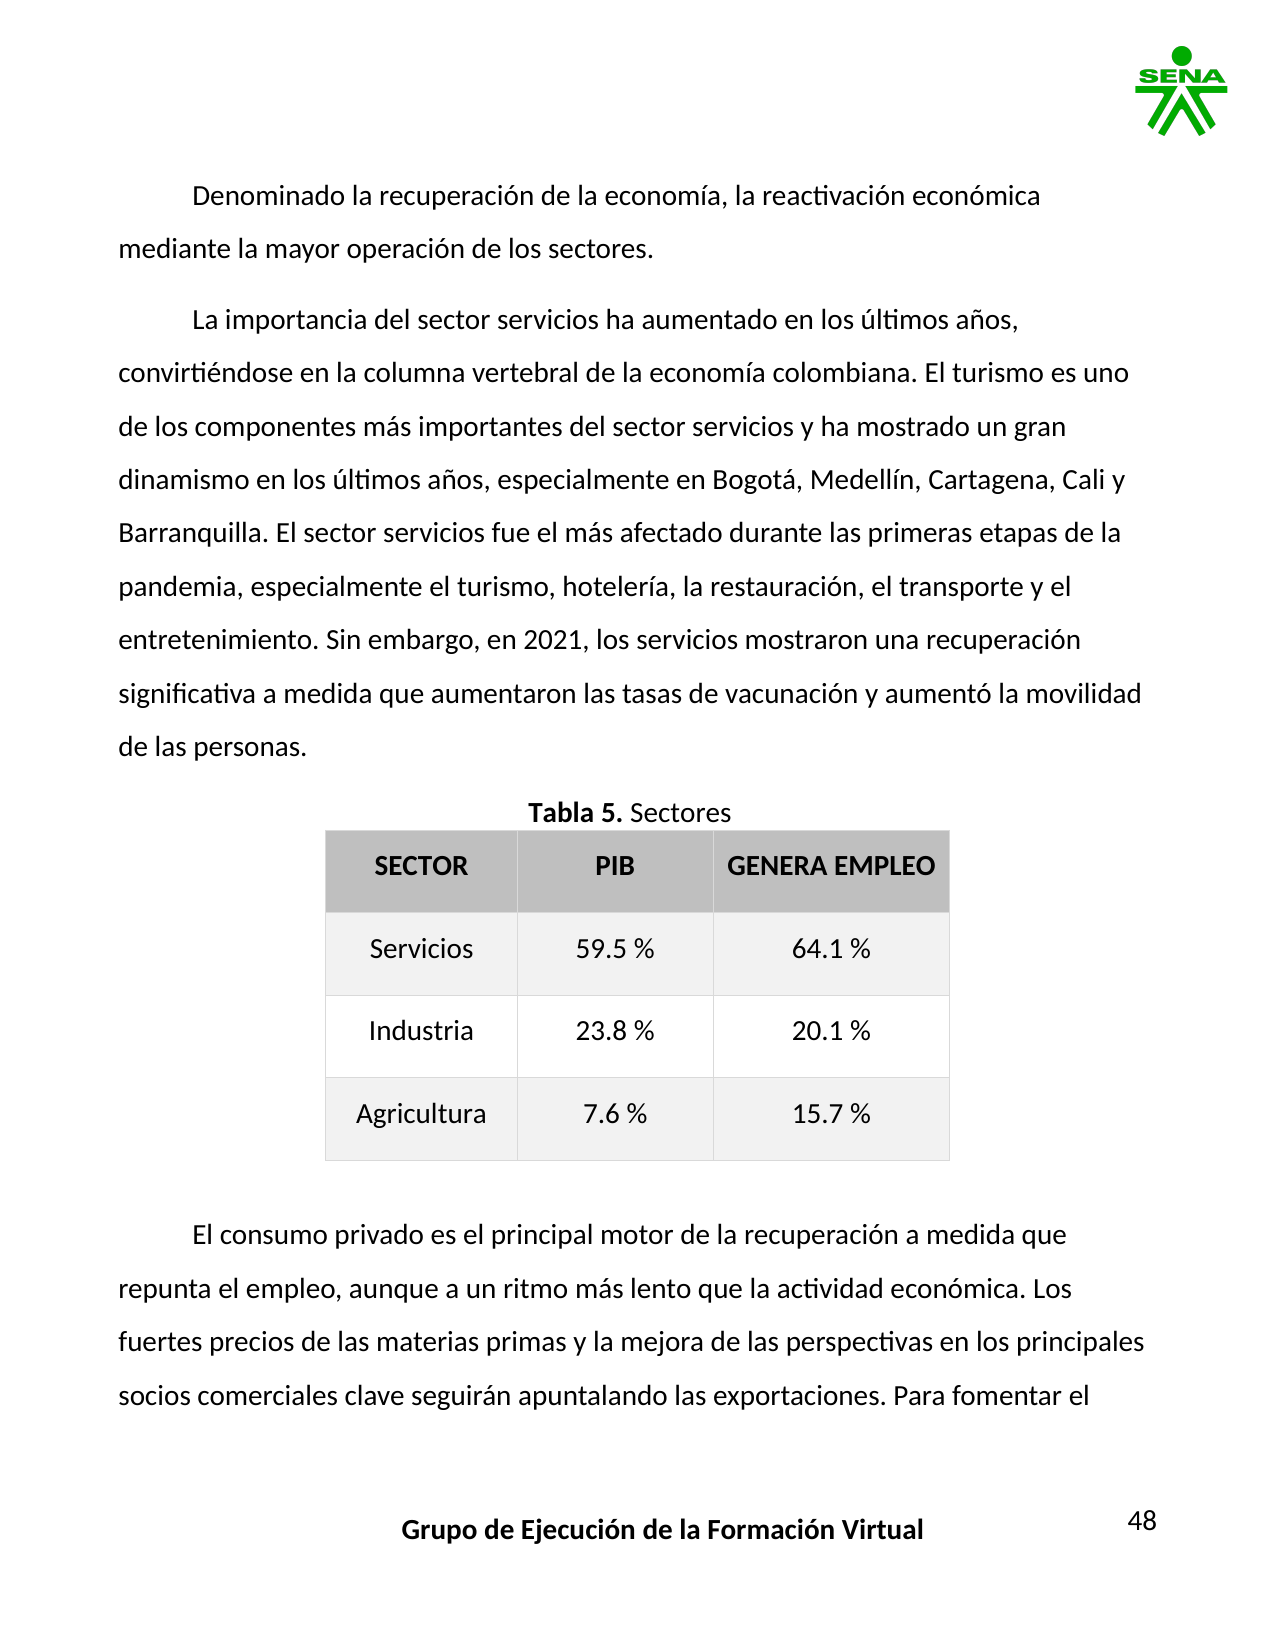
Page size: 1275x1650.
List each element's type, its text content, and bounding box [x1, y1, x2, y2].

table_cell Servicios [326, 913, 517, 995]
table_header GENERA EMPLEO [714, 831, 949, 912]
table_cell 20.1 % [714, 996, 949, 1077]
table_cell Industria [326, 996, 517, 1077]
table_cell 64.1 % [714, 913, 949, 995]
text La importancia del sector servicios ha aumentado en los últimos años, convirtiéndose en la columna vertebral de la economía colombiana. El turismo es uno de los componentes más importantes del sector servicios y ha mostrado un gran dinamismo en los últimos años, especialmente en Bogotá, Medellín, Cartagena, Cali y Barranquilla. El sector servicios fue el más afectado durante las primeras etapas de la pandemia, especialmente el turismo, hotelería, la restauración, el transporte y el entretenimiento. Sin embargo, en 2021, los servicios mostraron una recuperación significativa a medida que aumentaron las tasas de vacunación y aumentó la movilidad de las personas. [118, 301, 1157, 764]
table_cell 59.5 % [518, 913, 713, 995]
table_cell 7.6 % [518, 1078, 713, 1160]
table_cell 23.8 % [518, 996, 713, 1077]
table_cell Agricultura [326, 1078, 517, 1160]
text Tabla 5. Sectores [118, 794, 1141, 830]
table_header PIB [518, 831, 713, 912]
picture [1135, 46, 1228, 136]
table_cell 15.7 % [714, 1078, 949, 1160]
table_header SECTOR [326, 831, 517, 912]
text Denominado la recuperación de la economía, la reactivación económica mediante la mayor operación de los sectores. [118, 177, 1157, 266]
